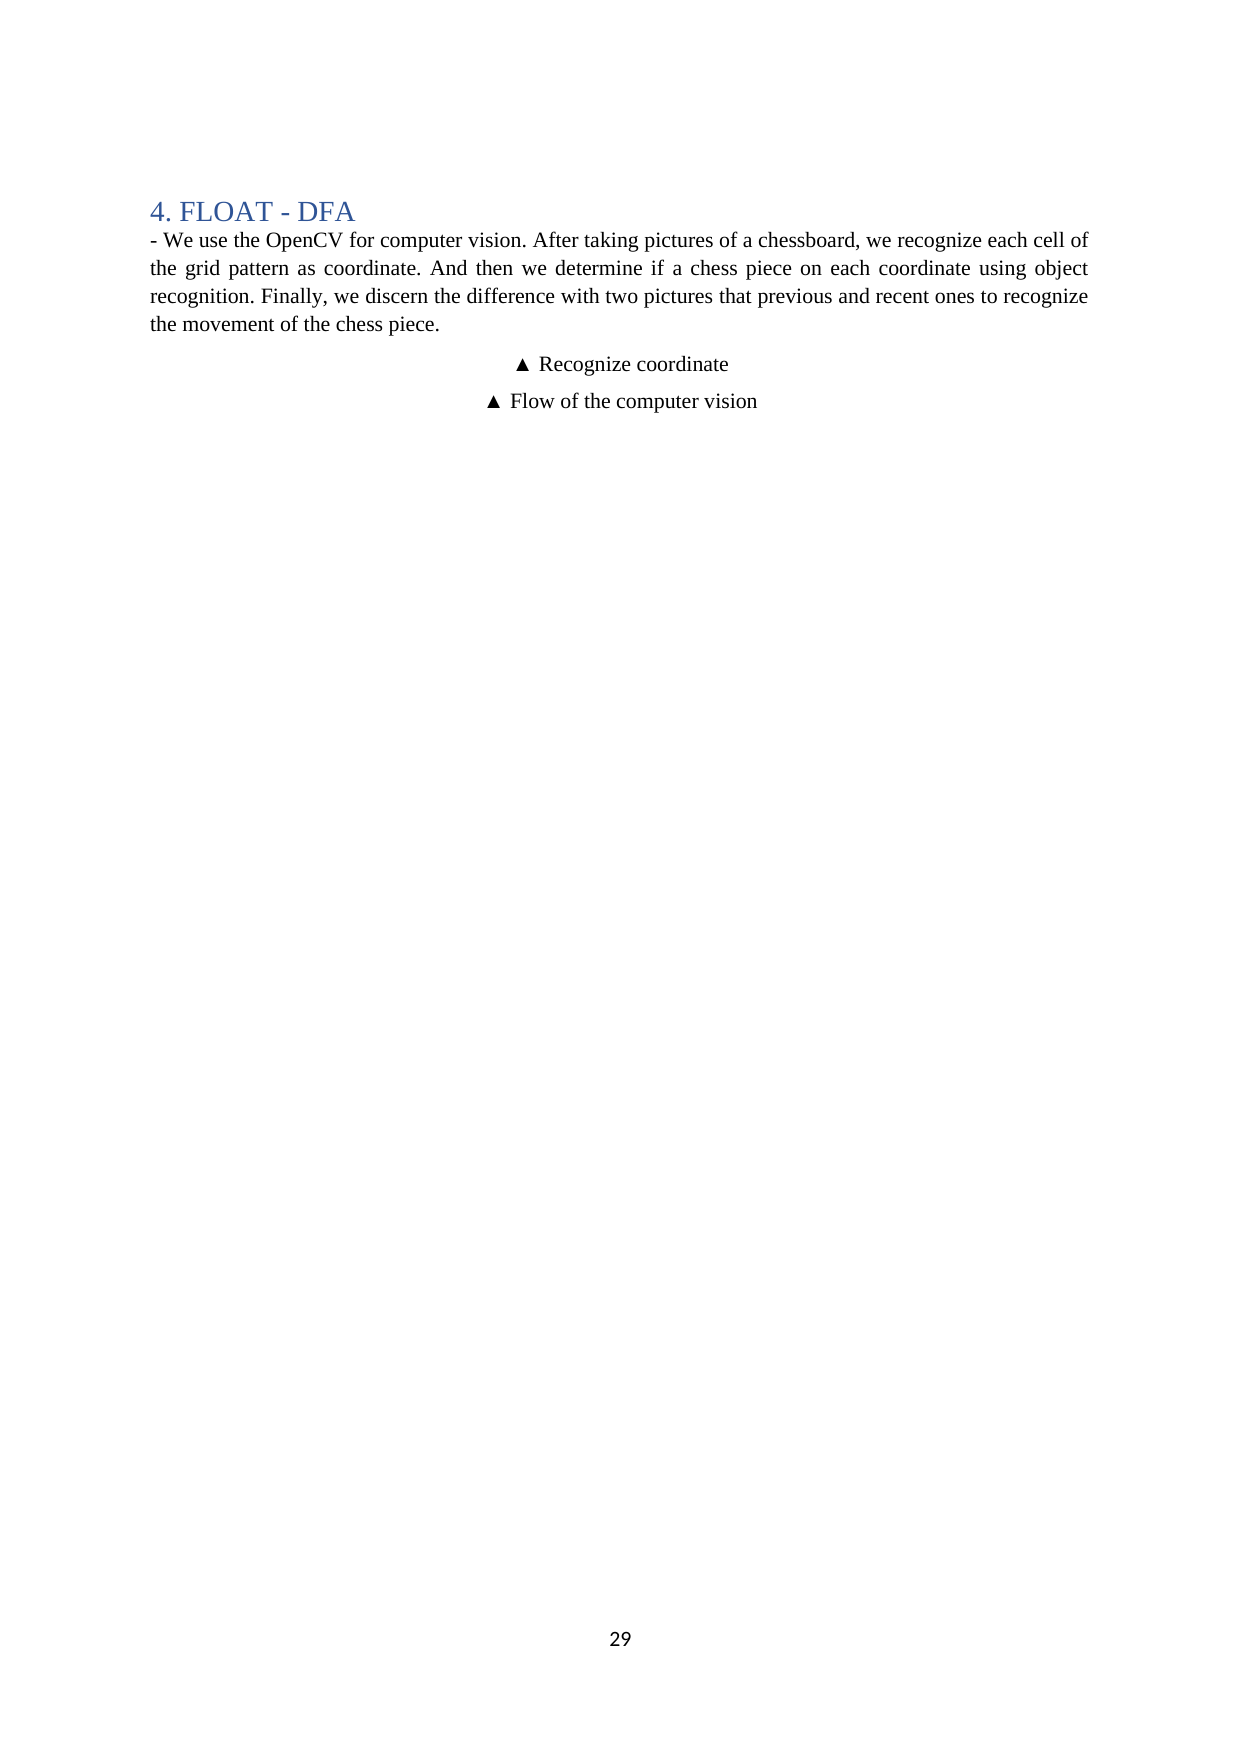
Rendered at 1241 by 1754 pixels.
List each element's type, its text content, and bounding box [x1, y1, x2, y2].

subtitle 4. FLOAT - DFA [150, 194, 1090, 227]
text ▲ Flow of the computer vision [150, 388, 1090, 414]
text ▲ Recognize coordinate [150, 351, 1090, 376]
text - We use the OpenCV for computer vision. After taking pictures of a chessboard, we recognize each cell of the grid pattern as coordinate. And then we determine if a chess piece on each coordinate using object recognition. Finally, we discern the difference with two pictures that previous and recent ones to recognize the movement of the chess piece. [150, 227, 1090, 336]
